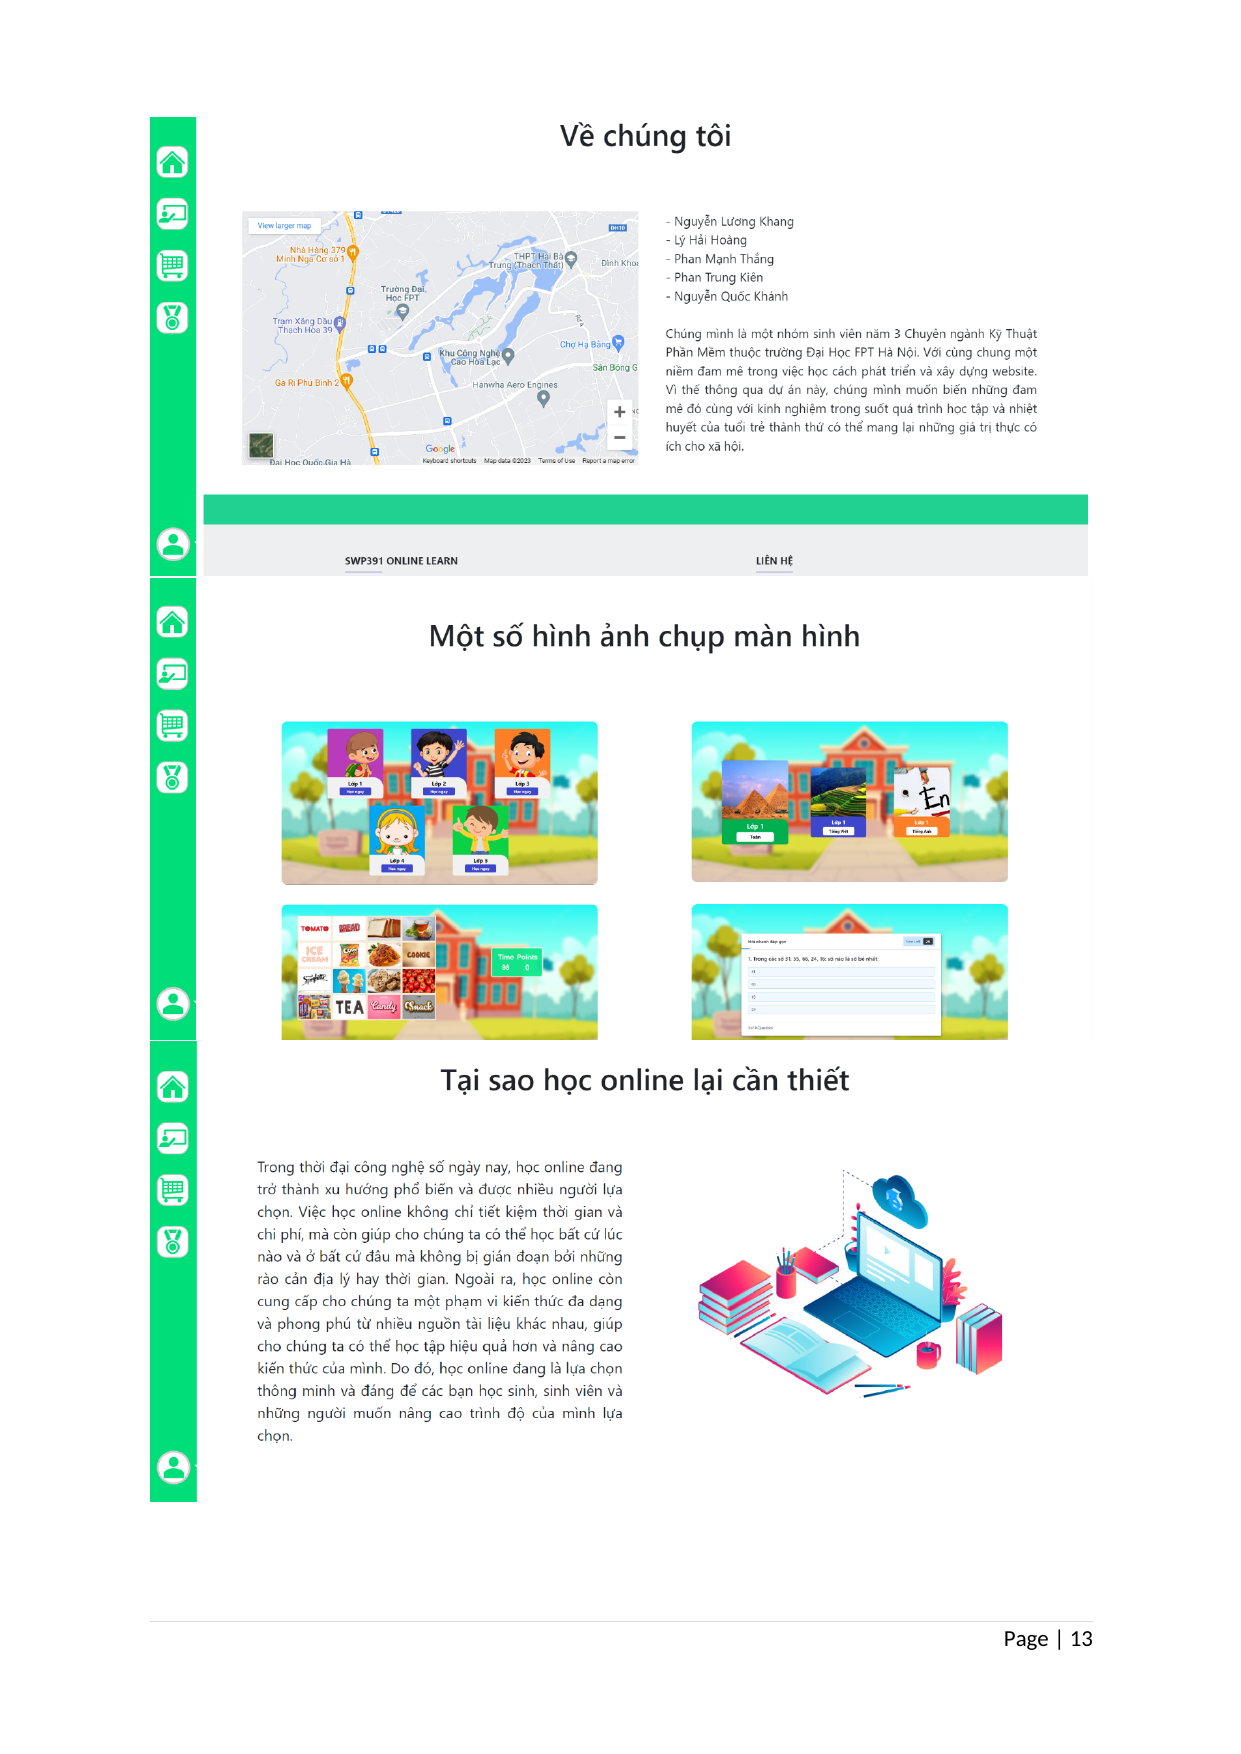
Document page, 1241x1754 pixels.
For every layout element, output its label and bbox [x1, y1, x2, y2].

picture [150, 1041, 1093, 1502]
picture [150, 117, 1093, 576]
picture [150, 578, 1093, 1040]
